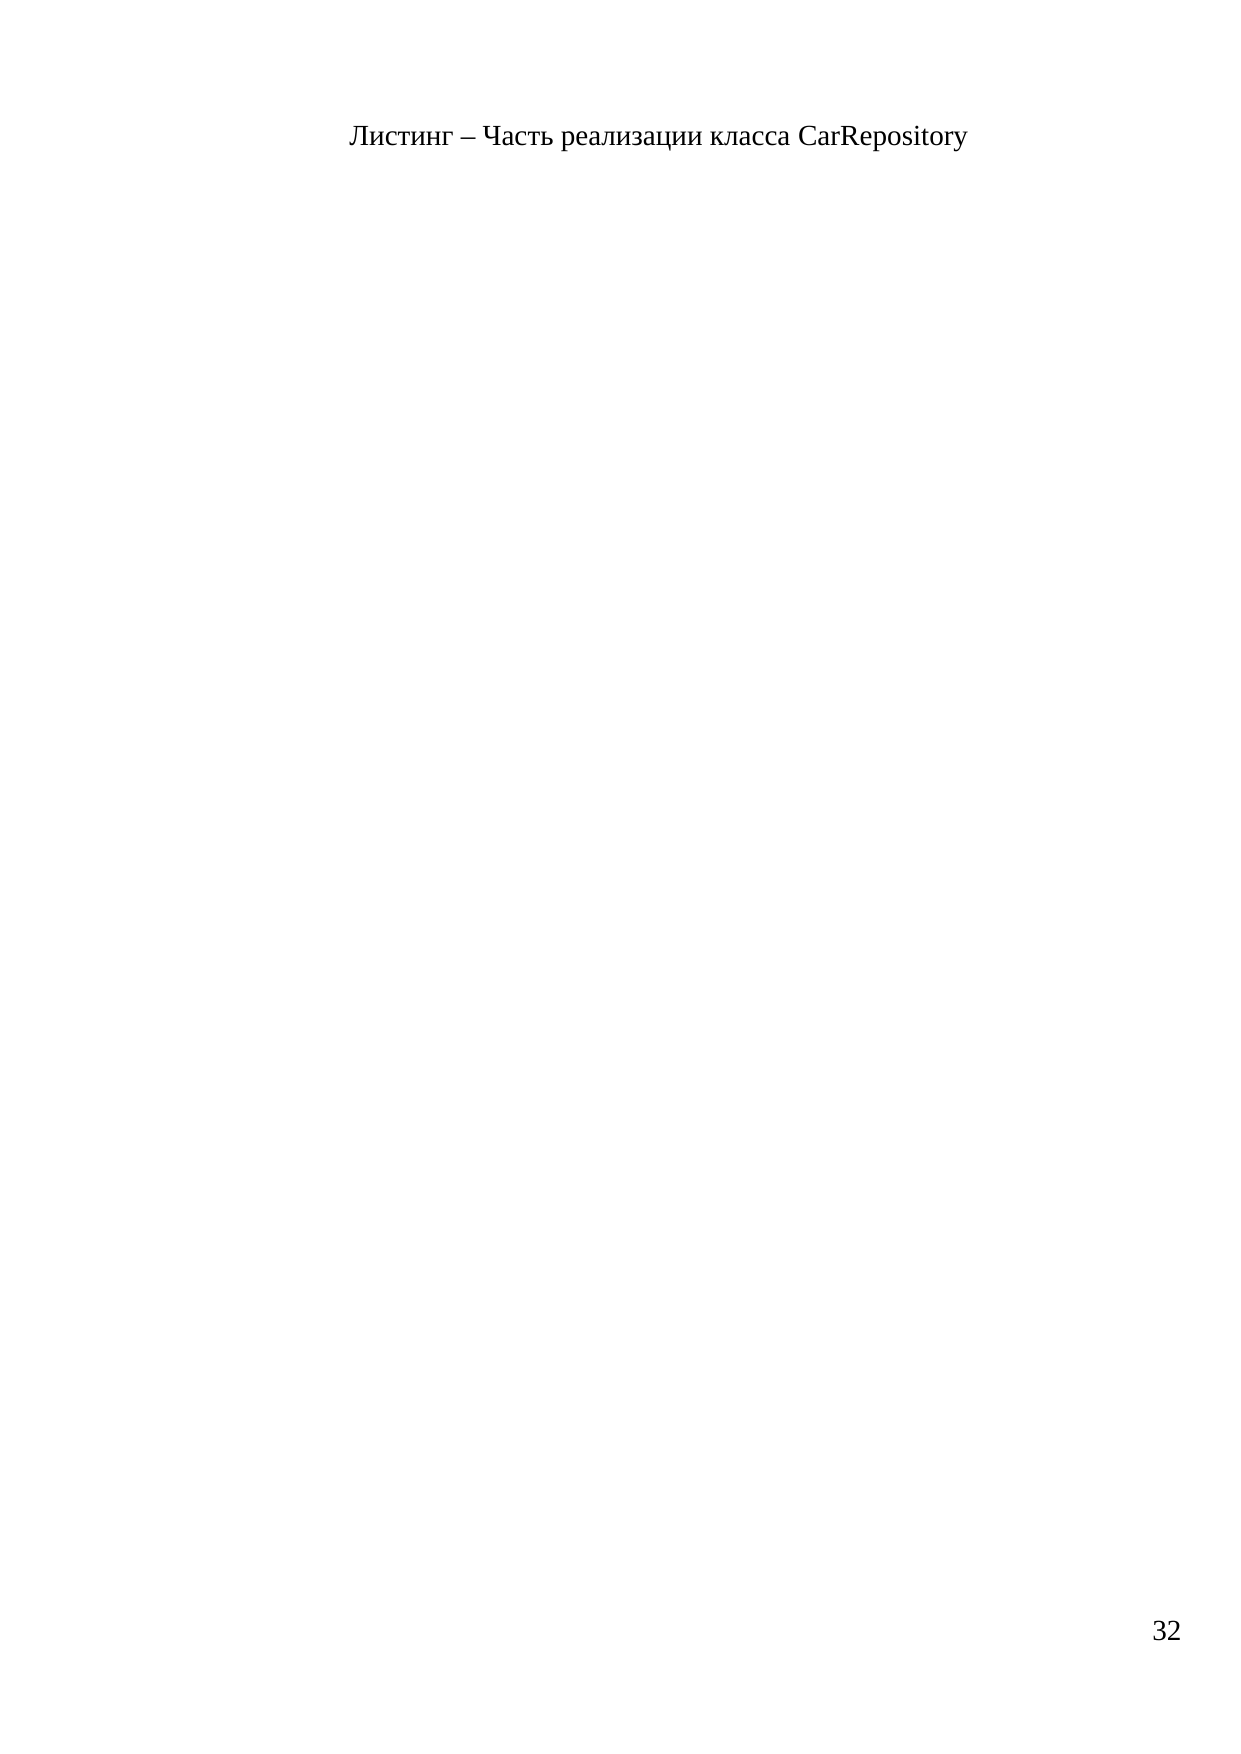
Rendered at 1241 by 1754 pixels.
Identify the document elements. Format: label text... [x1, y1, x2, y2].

text Листинг – Часть реализации класса CarRepository [136, 118, 1181, 152]
